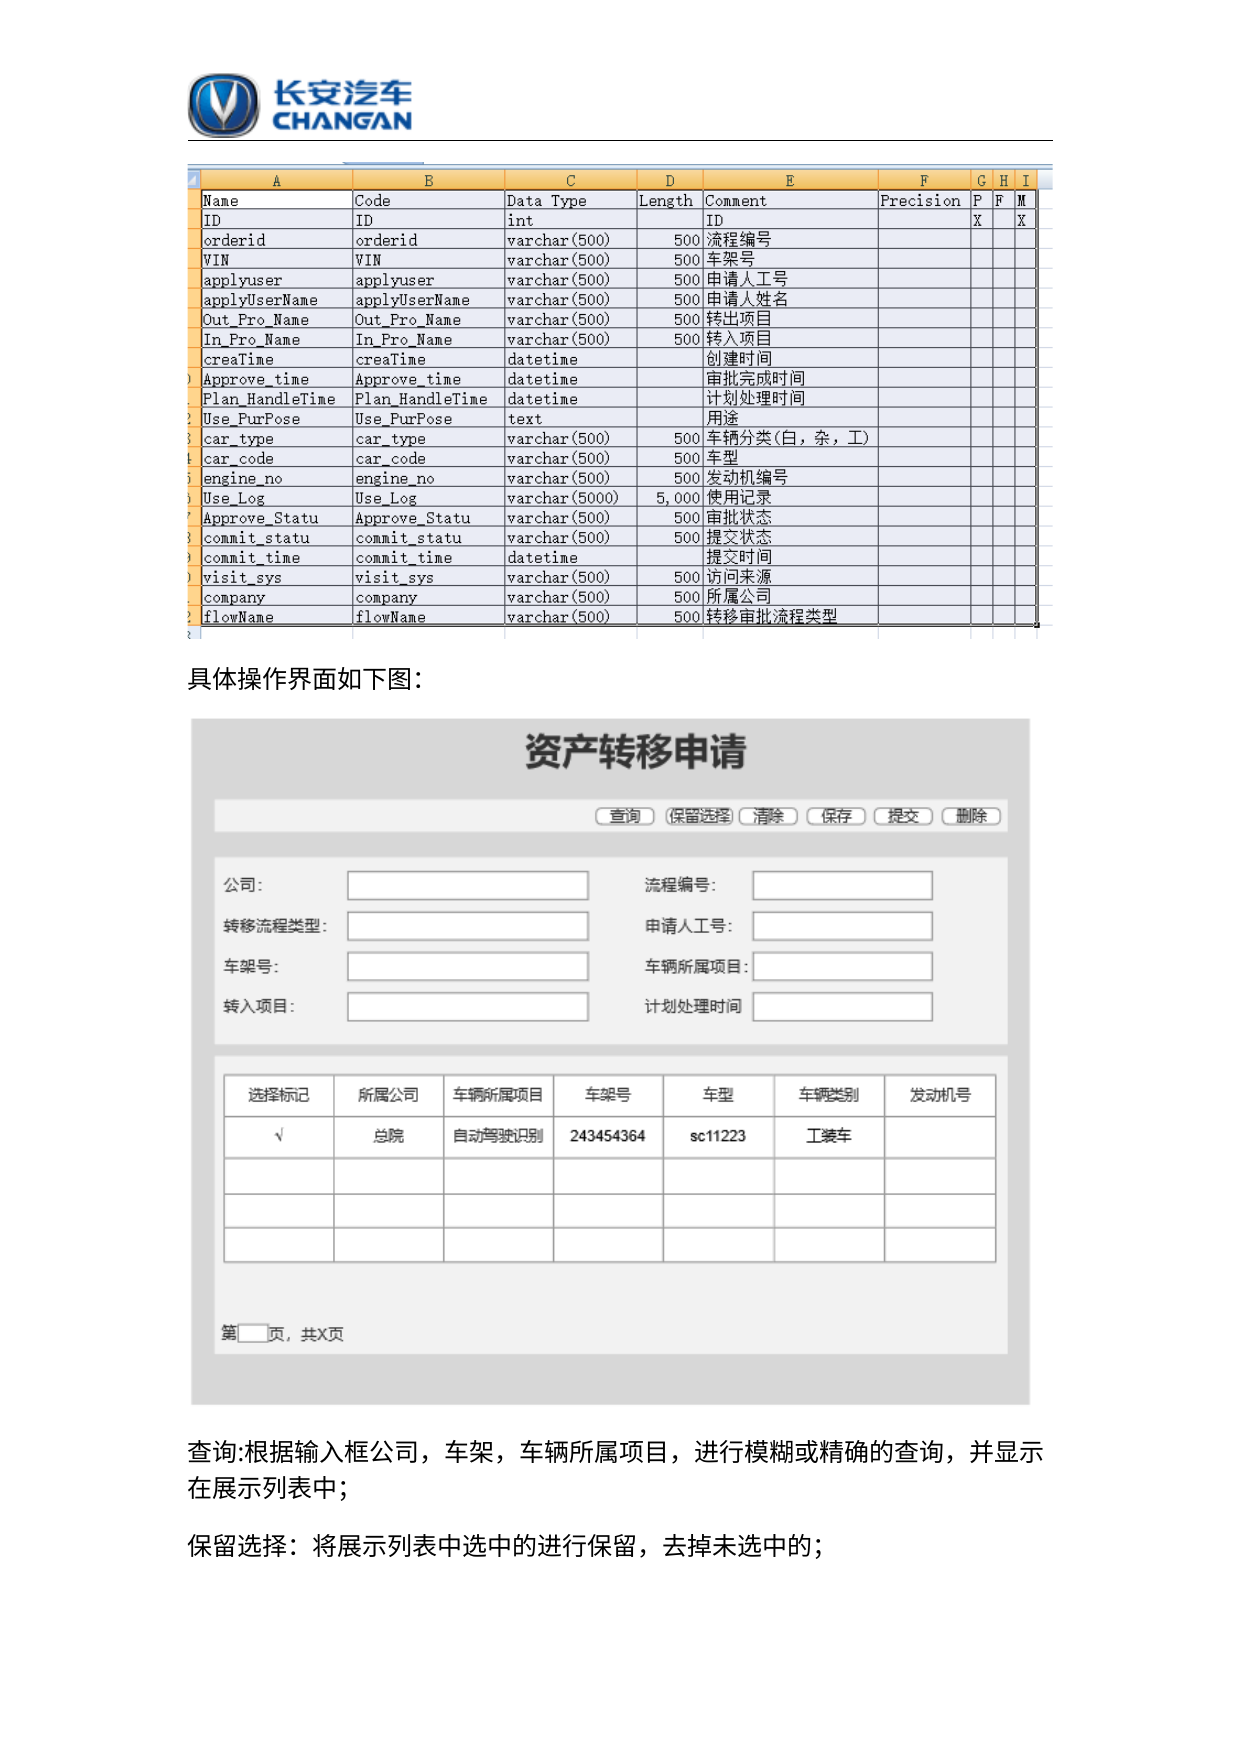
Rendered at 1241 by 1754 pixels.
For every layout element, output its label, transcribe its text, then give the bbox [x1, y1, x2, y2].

text 查询:根据输入框公司，车架，车辆所属项目，进行模糊或精确的查询，并显示在展示列表中； [187, 1433, 1053, 1505]
text 保留选择：将展示列表中选中的进行保留，去掉未选中的； [187, 1526, 1053, 1562]
text 具体操作界面如下图： [187, 660, 1053, 696]
picture [187, 73, 432, 138]
picture [187, 162, 1053, 639]
picture [187, 716, 1053, 1412]
